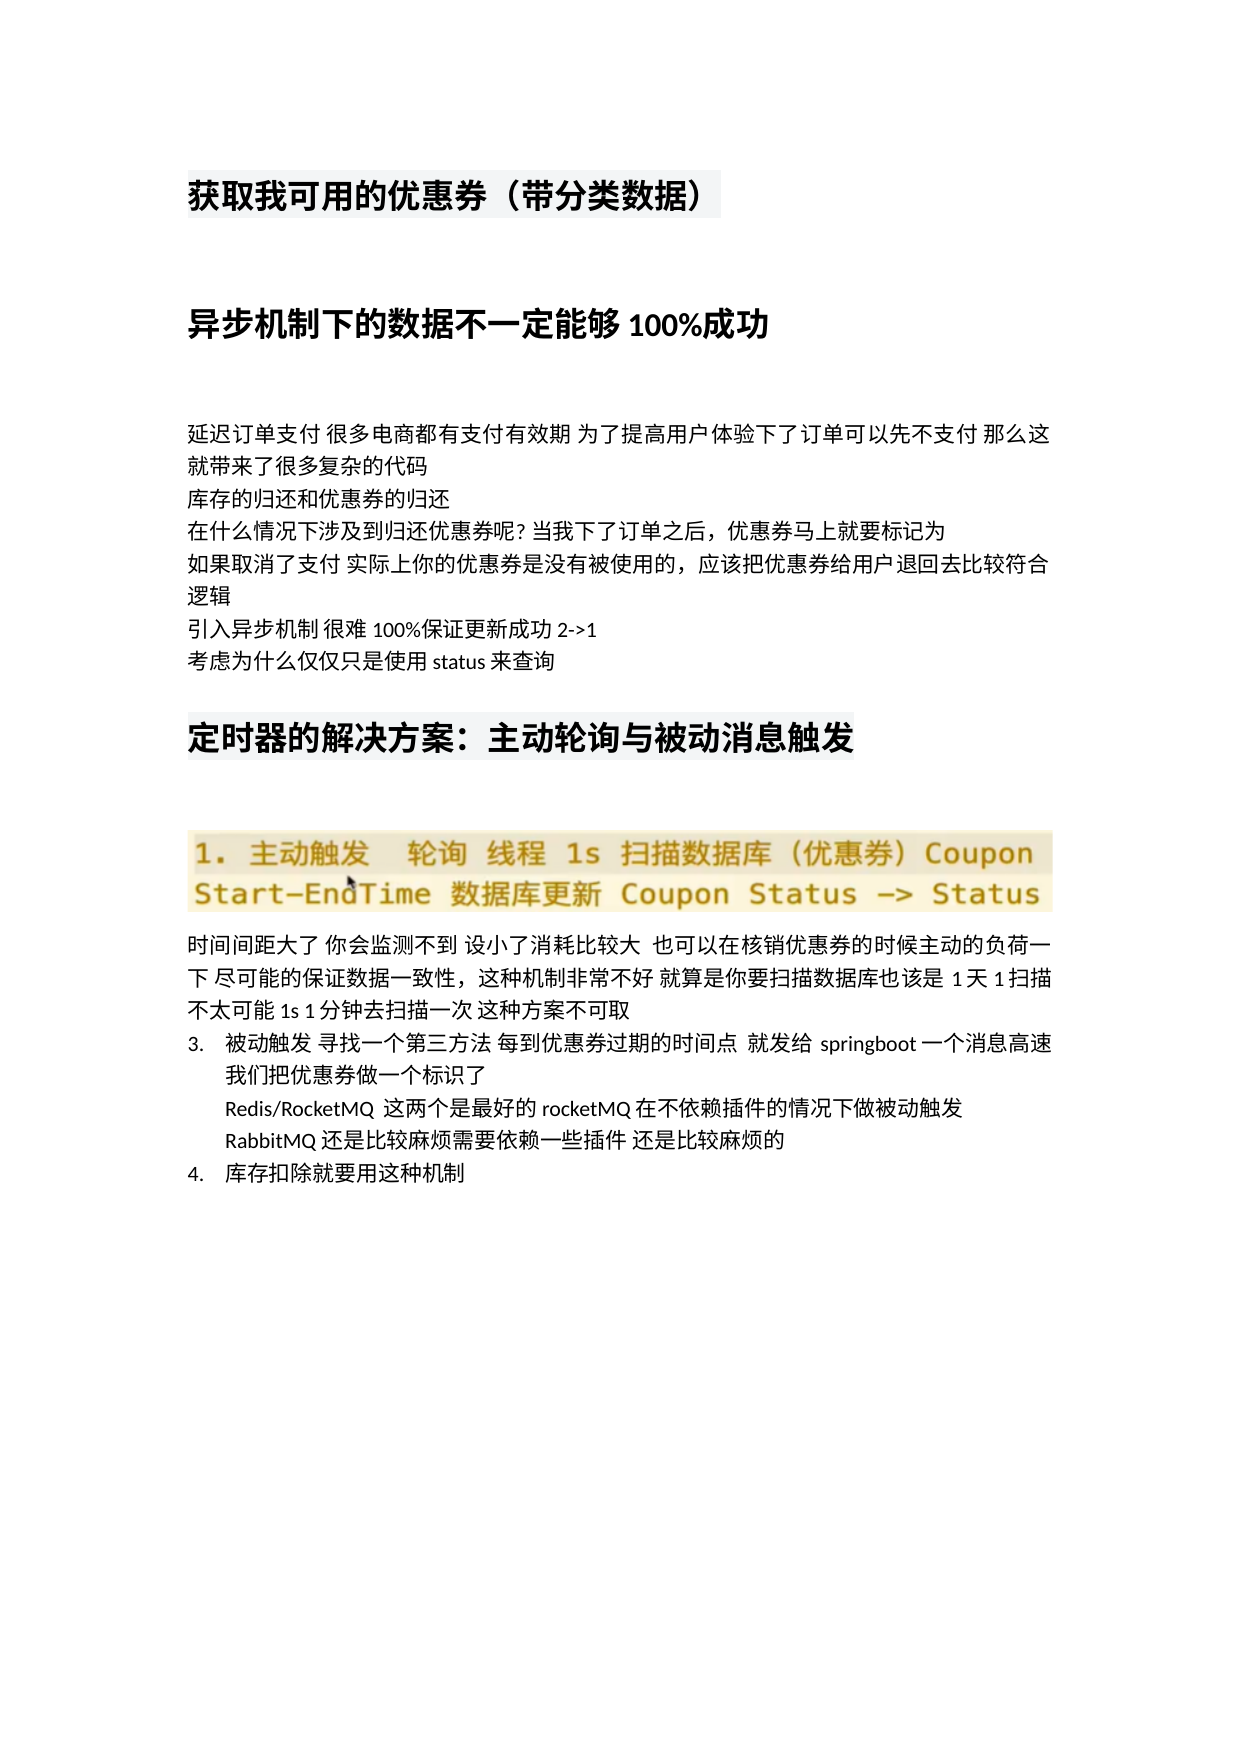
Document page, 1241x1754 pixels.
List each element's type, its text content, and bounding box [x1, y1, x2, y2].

text 库存的归还和优惠券的归还 [187, 481, 1053, 514]
text 考虑为什么仅仅只是使用status来查询 [187, 644, 1053, 676]
text 如果取消了支付 实际上你的优惠券是没有被使用的，应该把优惠券给用户退回去比较符合逻辑 [187, 546, 1053, 611]
text 引入异步机制 很难100%保证更新成功 2->1 [187, 611, 1053, 644]
list Redis/RocketMQ 这两个是最好的 rocketMQ在不依赖插件的情况下做被动触发 [225, 1091, 1053, 1123]
subtitle 异步机制下的数据不一定能够100%成功 [187, 289, 1053, 354]
list 被动触发 寻找一个第三方法 每到优惠券过期的时间点 就发给springboot一个消息高速我们把优惠券做一个标识了 [187, 1026, 1053, 1091]
list RabbitMQ 还是比较麻烦需要依赖一些插件 还是比较麻烦的 [225, 1123, 1053, 1156]
subtitle 定时器的解决方案：主动轮询与被动消息触发 [187, 703, 1053, 768]
text 时间间距大了 你会监测不到 设小了消耗比较大 也可以在核销优惠券的时候主动的负荷一下 尽可能的保证数据一致性，这种机制非常不好 就算是你要扫描数据库也该是1天1扫描 不太可能1s 1分钟去扫描一次 这种方案不可取 [187, 928, 1053, 1026]
text 在什么情况下涉及到归还优惠券呢? 当我下了订单之后，优惠券马上就要标记为 [187, 514, 1053, 546]
subtitle 获取我可用的优惠券（带分类数据） [187, 162, 1053, 227]
picture [187, 830, 1053, 912]
list 库存扣除就要用这种机制 [187, 1156, 1053, 1188]
text 延迟订单支付 很多电商都有支付有效期 为了提高用户体验下了订单可以先不支付 那么这就带来了很多复杂的代码 [187, 416, 1053, 481]
